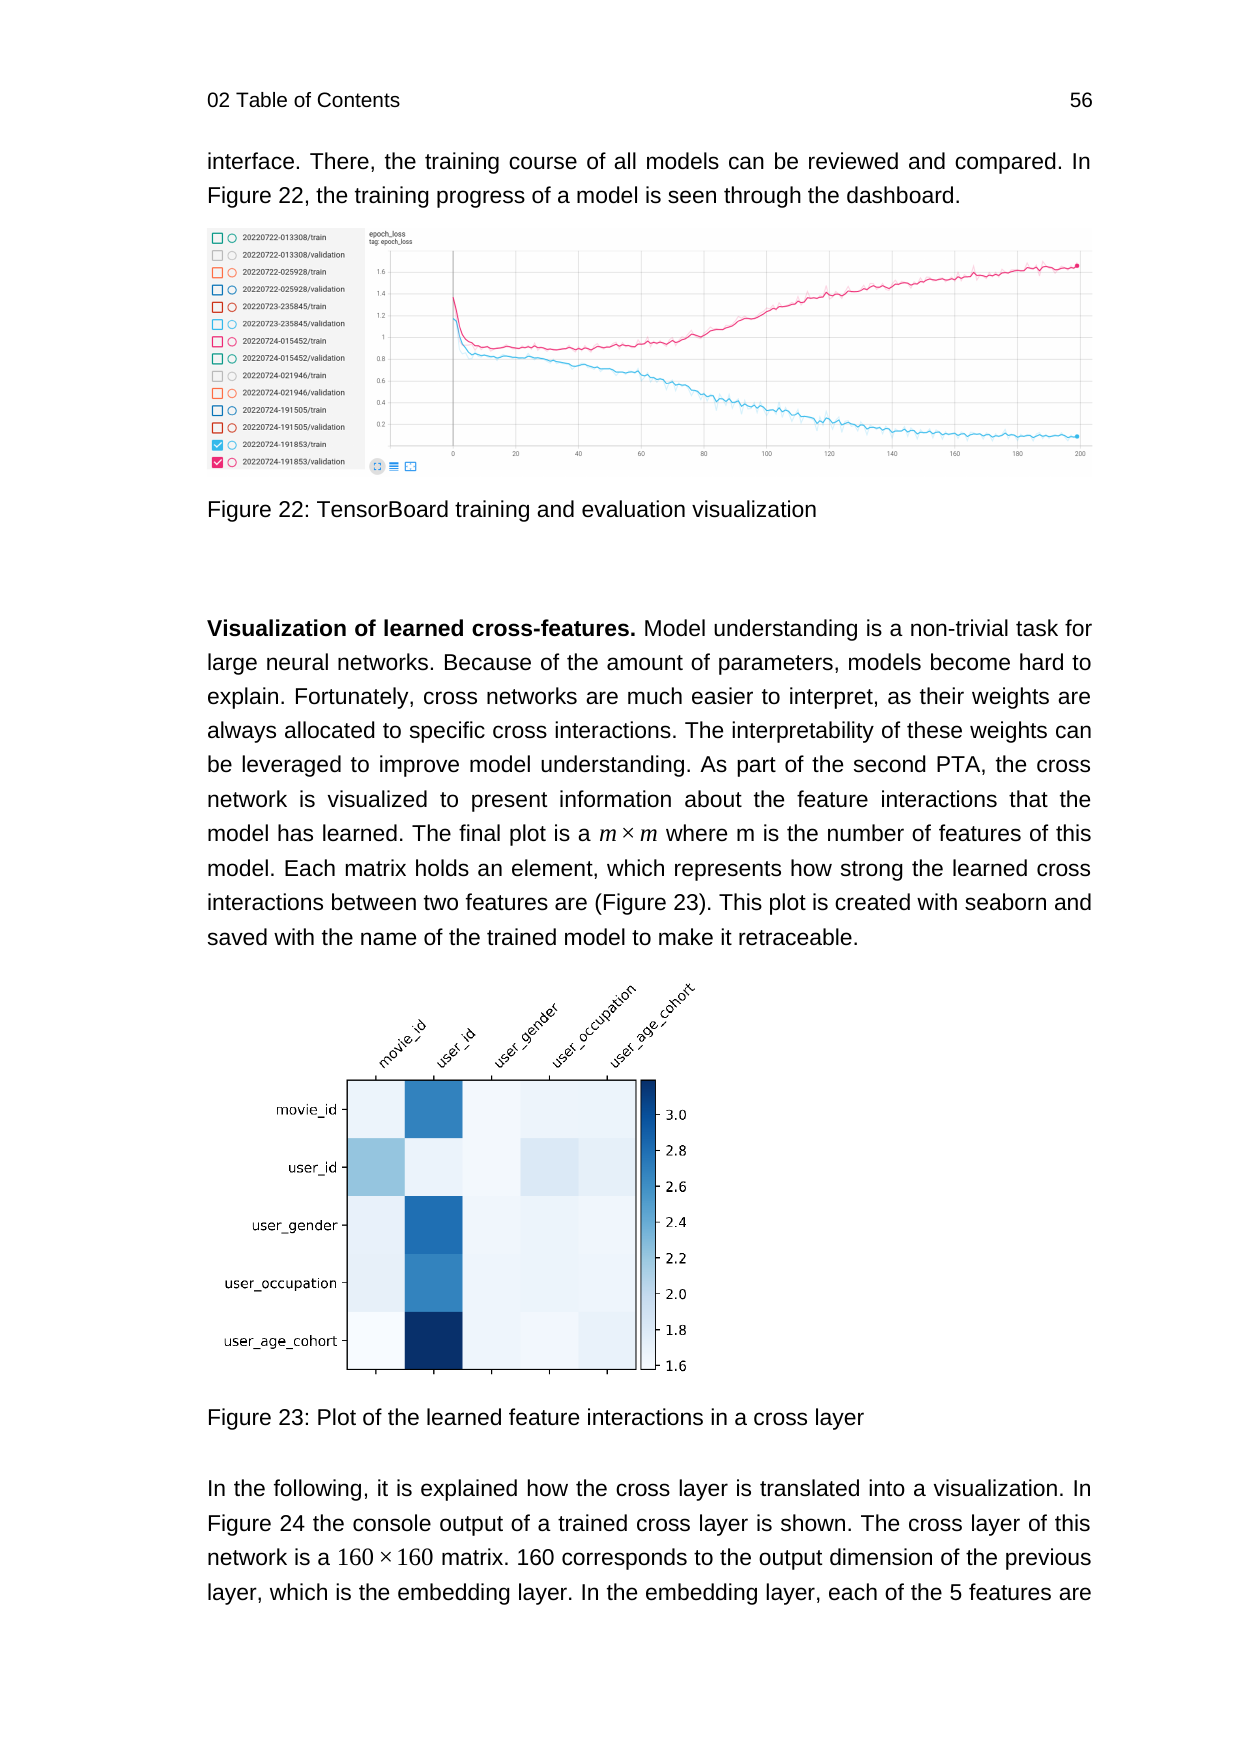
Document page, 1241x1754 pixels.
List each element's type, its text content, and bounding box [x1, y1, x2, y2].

picture [213, 970, 707, 1384]
picture [206, 228, 1093, 477]
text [207, 1475, 1092, 1606]
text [207, 148, 1092, 208]
